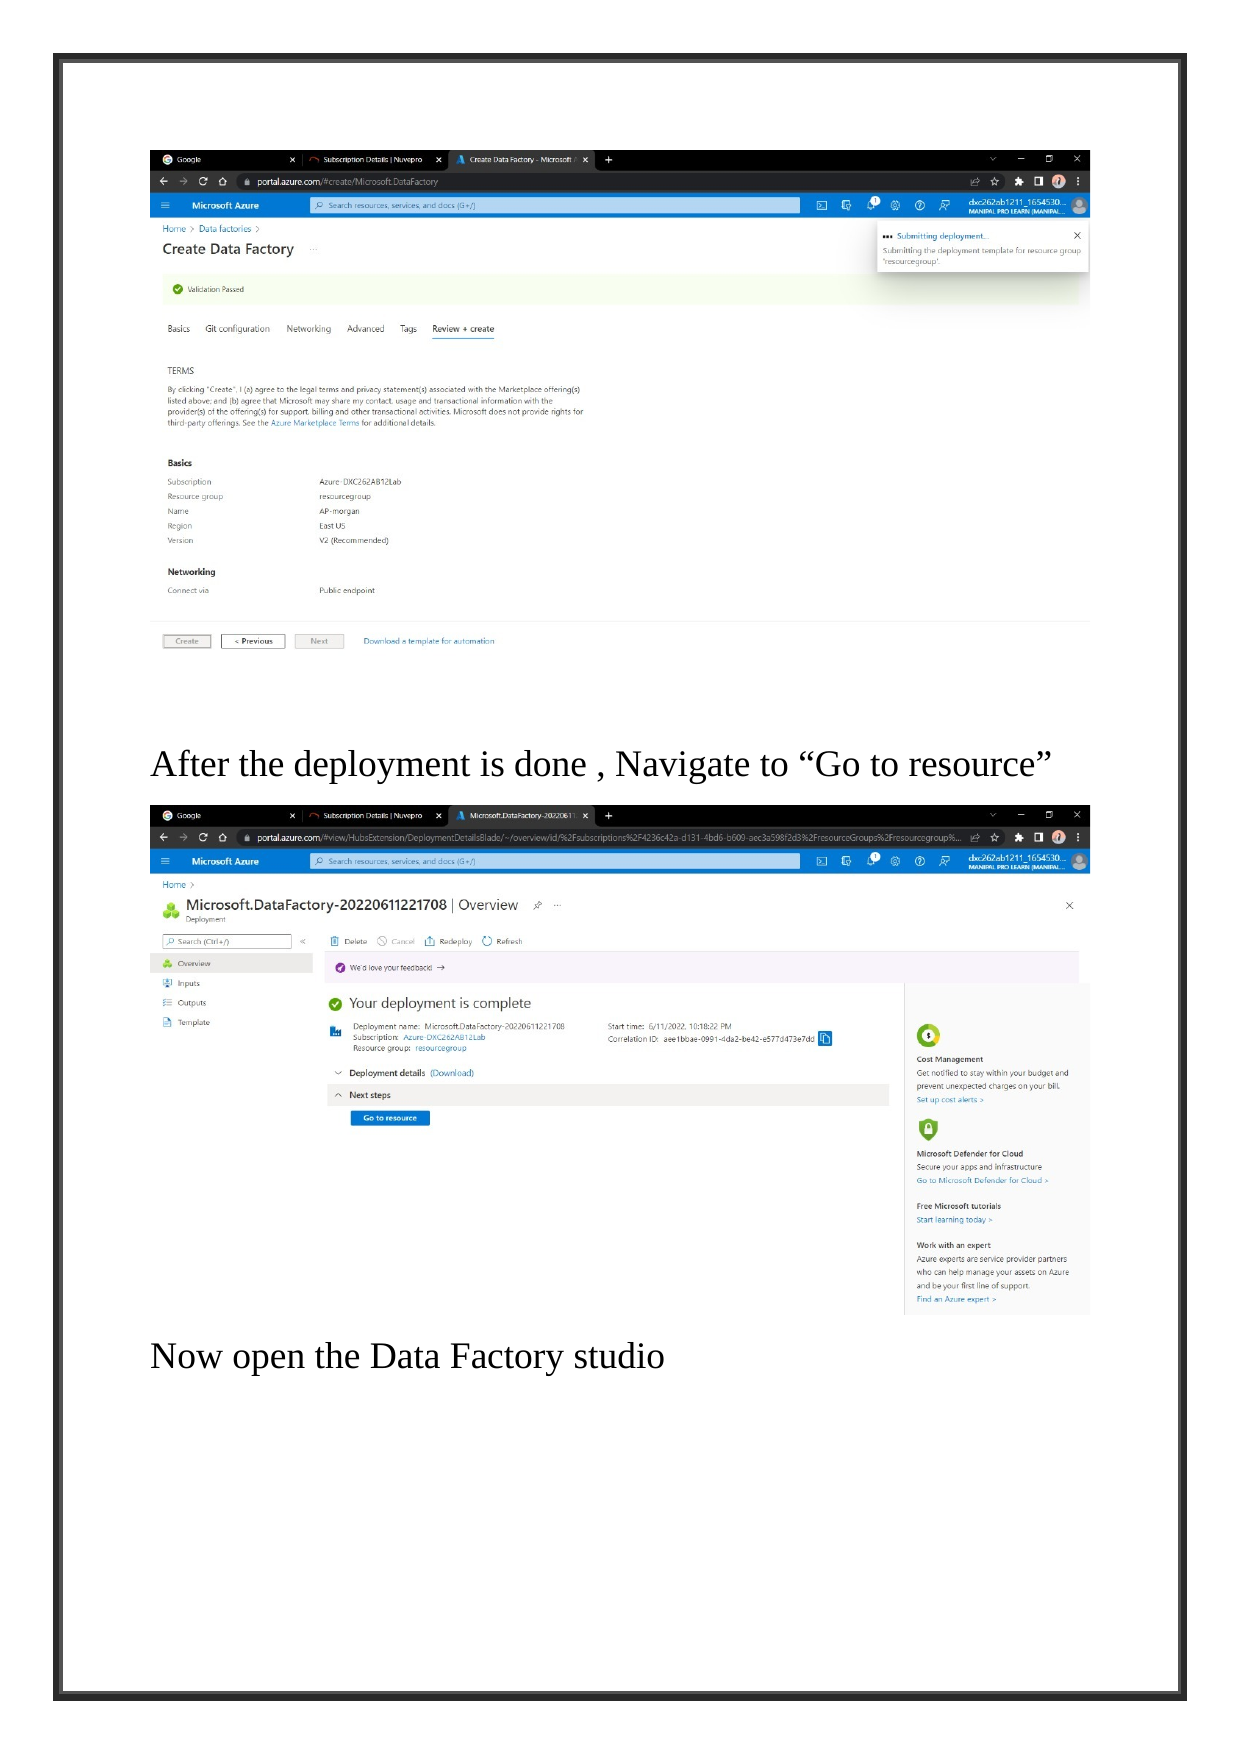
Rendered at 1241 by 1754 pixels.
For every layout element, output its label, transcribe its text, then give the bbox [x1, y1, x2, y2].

picture [150, 805, 1091, 1315]
picture [150, 150, 1091, 660]
text After the deployment is done , Navigate to “Go to resource” [150, 742, 1090, 785]
text Now open the Data Factory studio [150, 1334, 1090, 1377]
